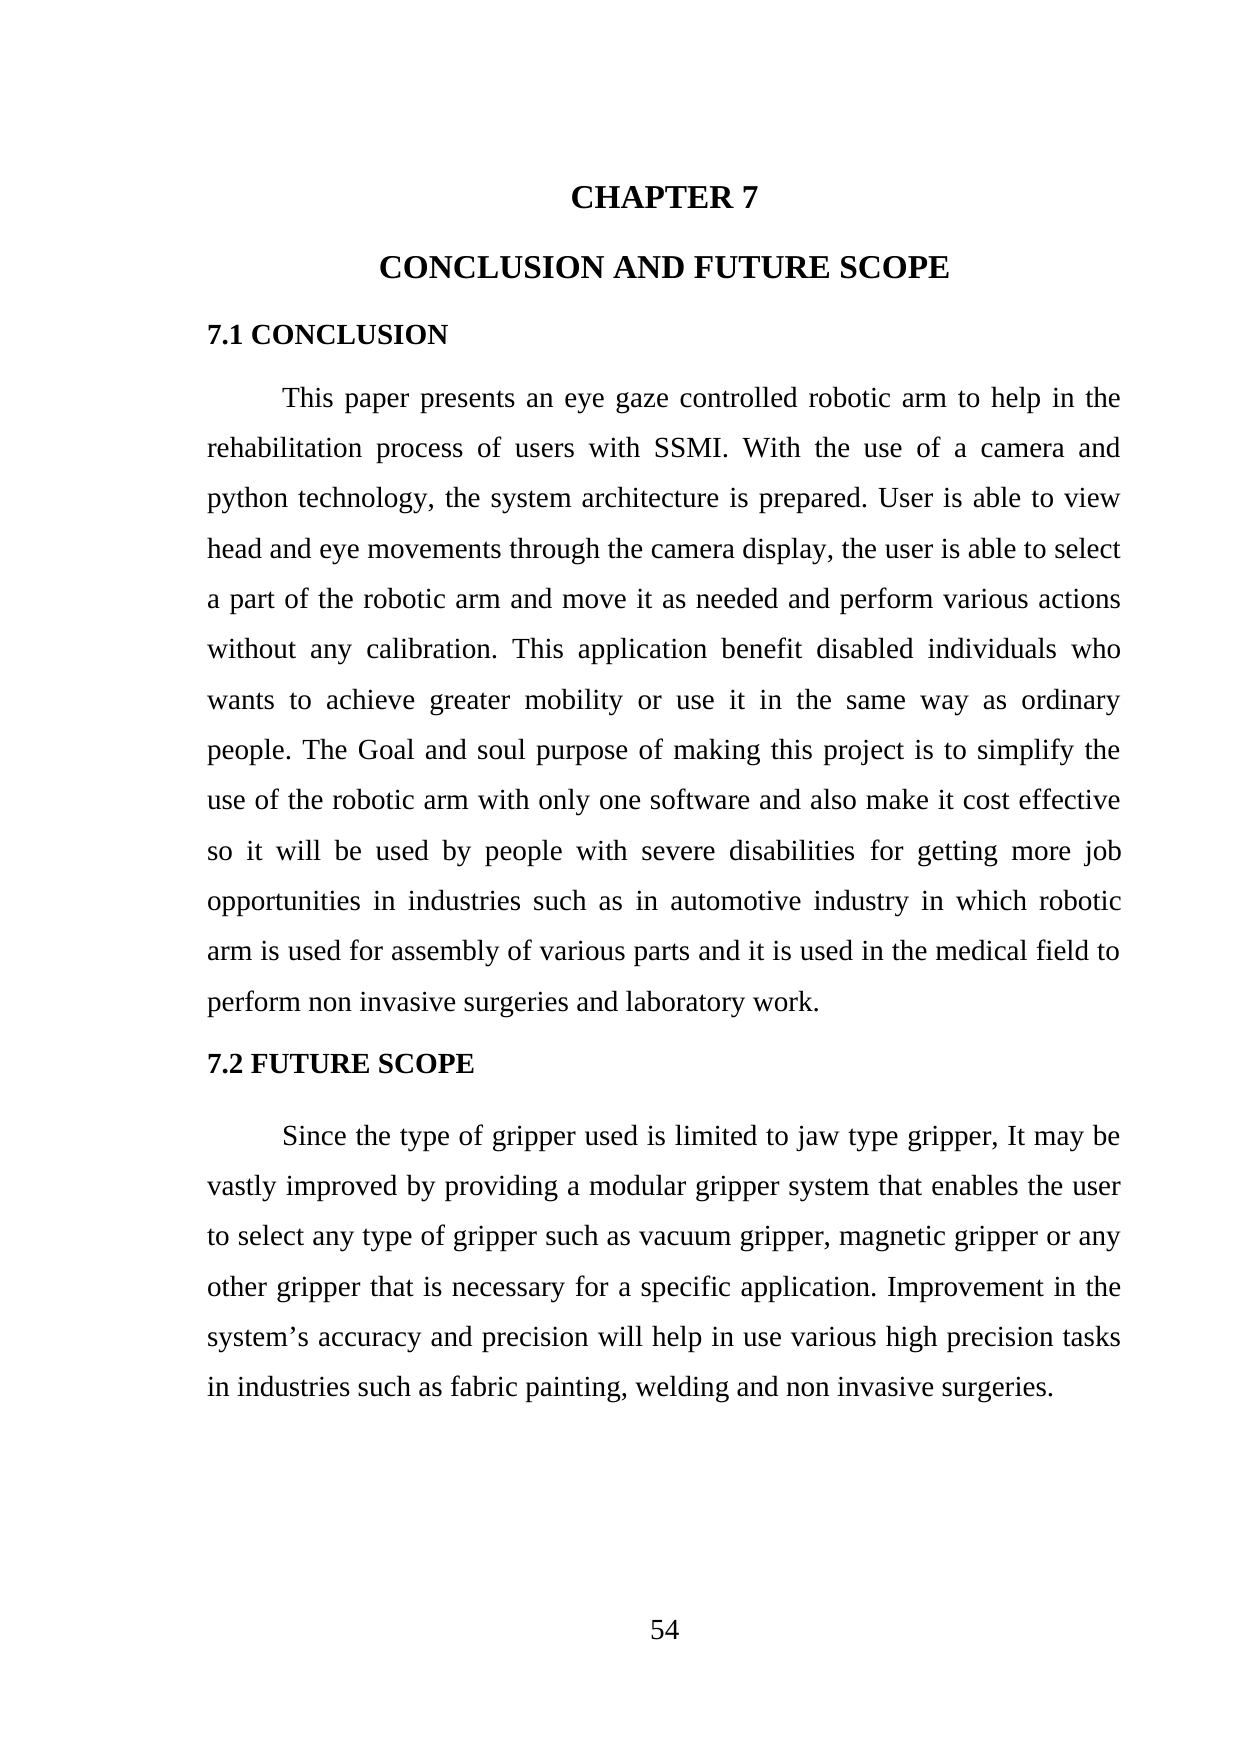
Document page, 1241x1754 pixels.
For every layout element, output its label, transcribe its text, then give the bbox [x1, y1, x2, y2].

text 7.2 FUTURE SCOPE [207, 1047, 1122, 1080]
text CONCLUSION AND FUTURE SCOPE [207, 247, 1122, 286]
text 7.1 CONCLUSION [207, 317, 1122, 351]
text CHAPTER 7 [207, 177, 1122, 216]
text Since the type of gripper used is limited to jaw type gripper, It may be vastly improved by providing a modular gripper system that enables the user to select any type of gripper such as vacuum gripper, magnetic gripper or any other gripper that is necessary for a specific application. Improvement in the system’s accuracy and precision will help in use various high precision tasks in industries such as fabric painting, welding and non invasive surgeries. [207, 1118, 1122, 1403]
text This paper presents an eye gaze controlled robotic arm to help in the rehabilitation process of users with SSMI. With the use of a camera and python technology, the system architecture is prepared. User is able to view head and eye movements through the camera display, the user is able to select a part of the robotic arm and move it as needed and perform various actions without any calibration. This application benefit disabled individuals who wants to achieve greater mobility or use it in the same way as ordinary people. The Goal and soul purpose of making this project is to simplify the use of the robotic arm with only one software and also make it cost effective so it will be used by people with severe disabilities for getting more job opportunities in industries such as in automotive industry in which robotic arm is used for assembly of various parts and it is used in the medical field to perform non invasive surgeries and laboratory work. [207, 380, 1122, 1017]
